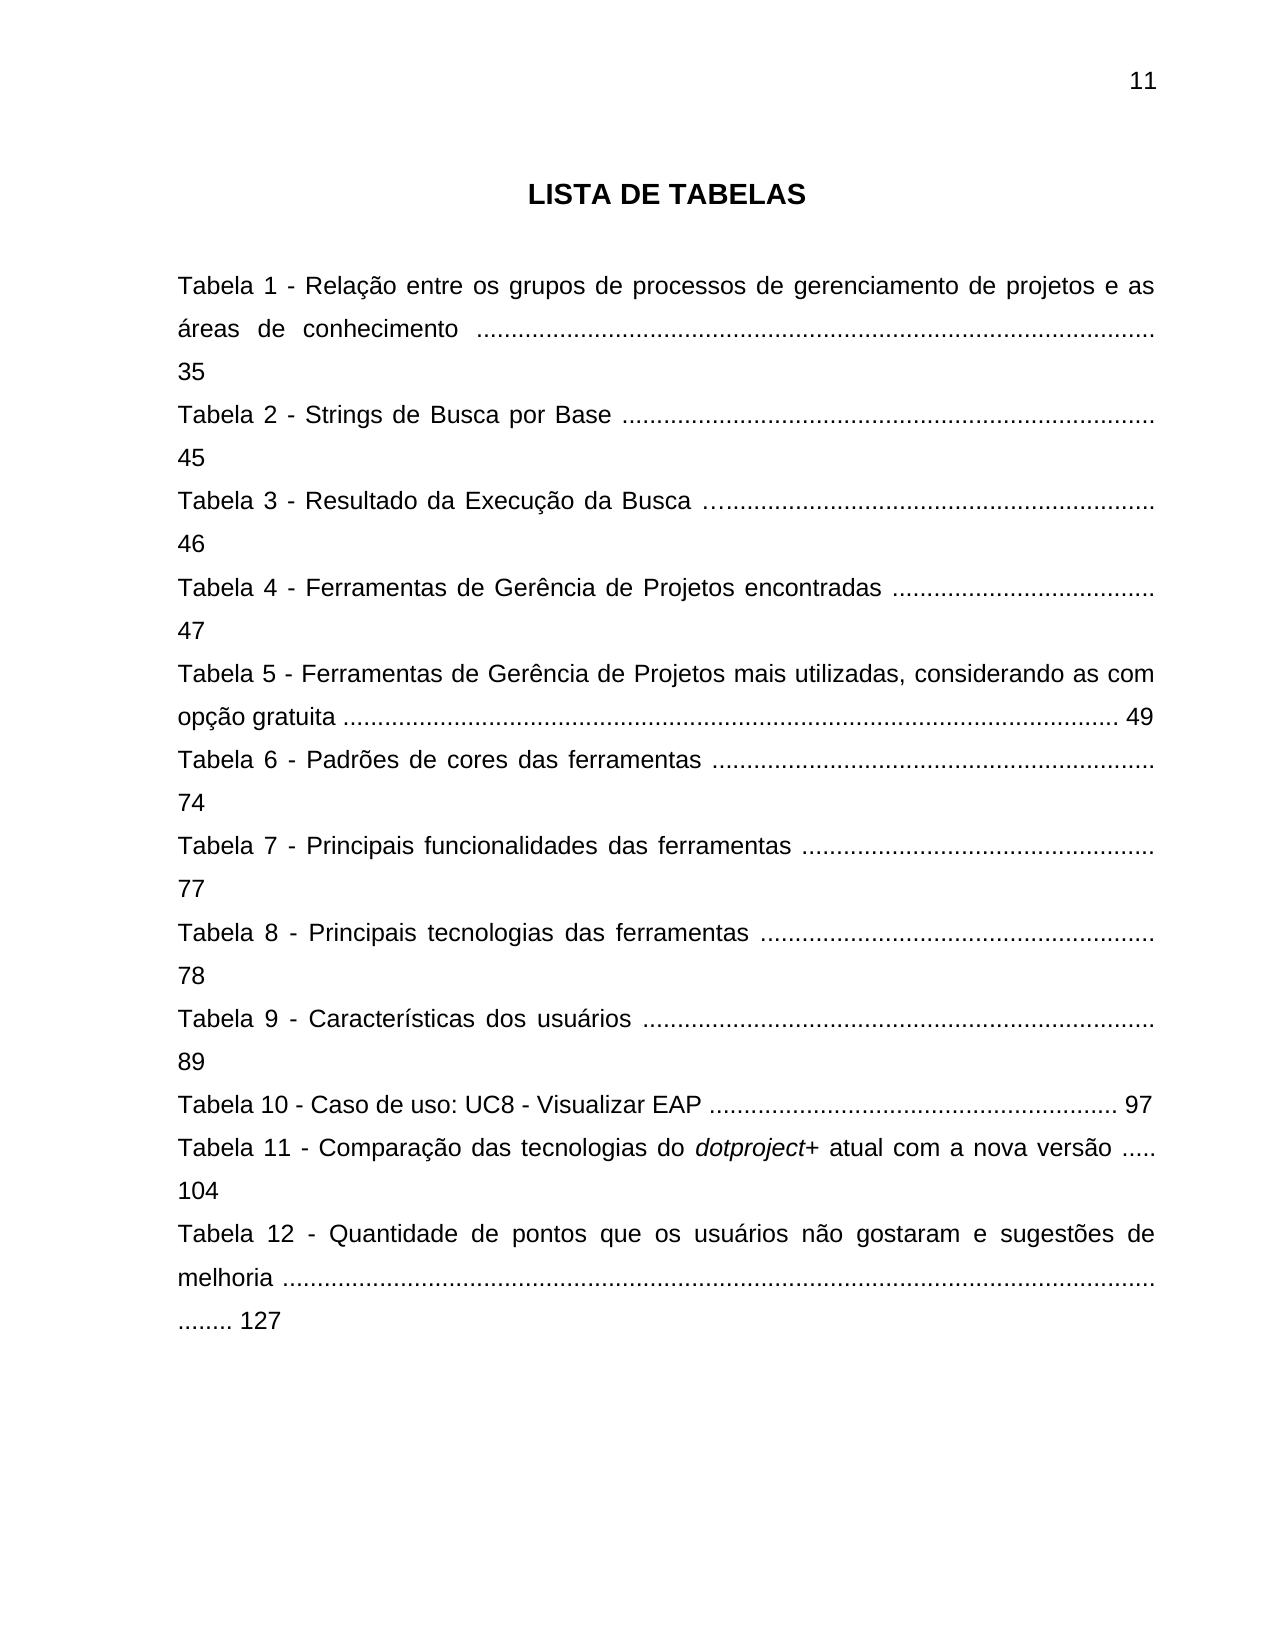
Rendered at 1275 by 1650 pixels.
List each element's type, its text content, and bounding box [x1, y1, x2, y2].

text Tabela 9 - Características dos usuários .......................................................................... 89 [177, 1004, 1157, 1076]
text Tabela 1 - Relação entre os grupos de processos de gerenciamento de projetos e as áreas de conhecimento .................................................................................................. 35 [177, 271, 1157, 386]
text Tabela 7 - Principais funcionalidades das ferramentas ................................................... 77 [177, 831, 1157, 903]
text LISTA DE TABELAS [177, 177, 1157, 211]
text Tabela 10 - Caso de uso: UC8 - Visualizar EAP ........................................................... 97 [177, 1090, 1157, 1119]
text Tabela 4 - Ferramentas de Gerência de Projetos encontradas ...................................... 47 [177, 572, 1157, 644]
text Tabela 3 - Resultado da Execução da Busca ….............................................................. 46 [177, 486, 1157, 558]
text Tabela 5 - Ferramentas de Gerência de Projetos mais utilizadas, considerando as com opção gratuita ................................................................................................................ 49 [177, 659, 1157, 731]
text Tabela 12 - Quantidade de pontos que os usuários não gostaram e sugestões de melhoria ...................................................................................................................................... 127 [177, 1219, 1157, 1334]
text Tabela 2 - Strings de Busca por Base ............................................................................. 45 [177, 400, 1157, 472]
text Tabela 6 - Padrões de cores das ferramentas ................................................................ 74 [177, 745, 1157, 817]
text Tabela 8 - Principais tecnologias das ferramentas ......................................................... 78 [177, 917, 1157, 989]
text Tabela 11 - Comparação das tecnologias do dotproject+ atual com a nova versão ..... 104 [177, 1133, 1157, 1205]
